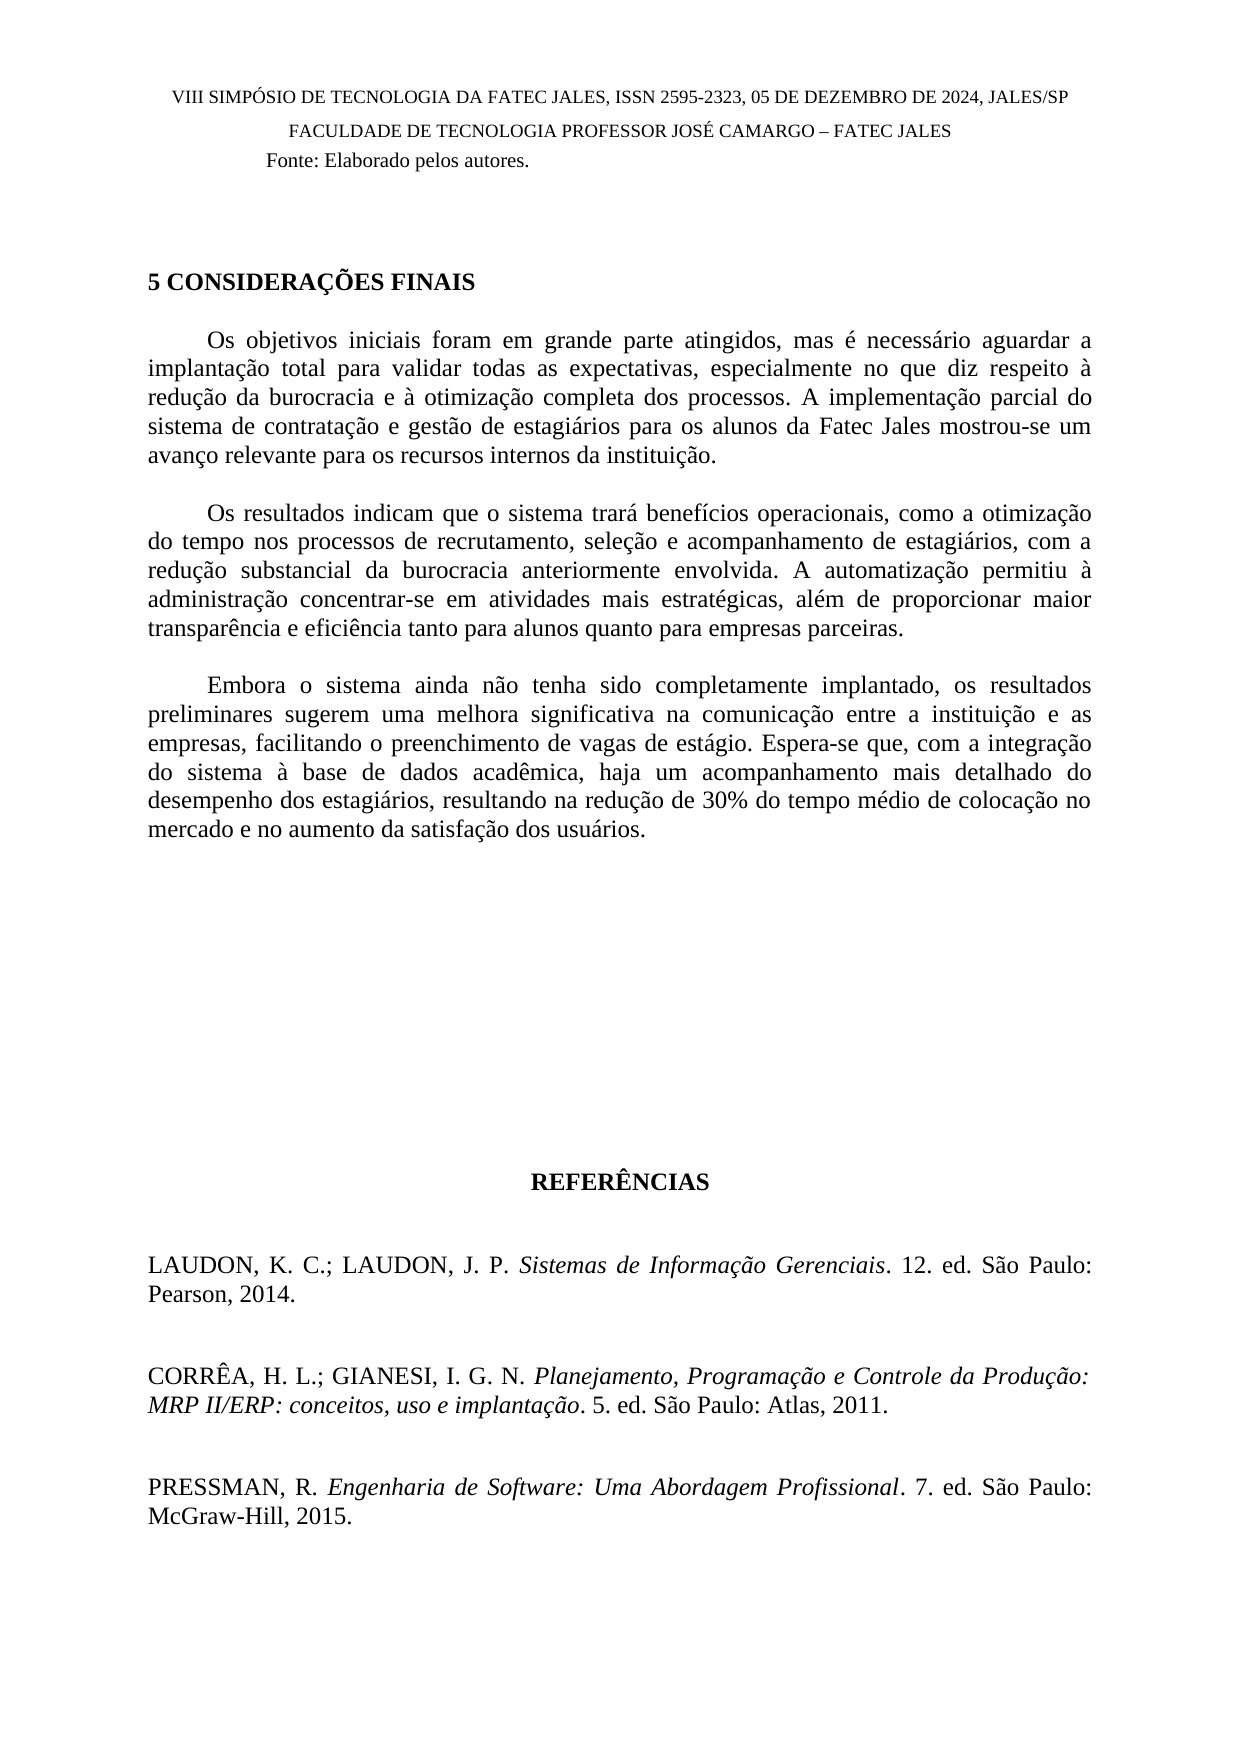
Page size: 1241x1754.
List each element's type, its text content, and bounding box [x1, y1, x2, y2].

subtitle 5 CONSIDERAÇÕES FINAIS [148, 267, 1092, 296]
text Fonte: Elaborado pelos autores. [148, 148, 1092, 172]
text Embora o sistema ainda não tenha sido completamente implantado, os resultados preliminares sugerem uma melhora significativa na comunicação entre a instituição e as empresas, facilitando o preenchimento de vagas de estágio. Espera-se que, com a integração do sistema à base de dados acadêmica, haja um acompanhamento mais detalhado do desempenho dos estagiários, resultando na redução de 30% do tempo médio de colocação no mercado e no aumento da satisfação dos usuários. [148, 671, 1092, 843]
text CORRÊA, H. L.; GIANESI, I. G. N. Planejamento, Programação e Controle da Produção: MRP II/ERP: conceitos, uso e implantação. 5. ed. São Paulo: Atlas, 2011. [148, 1361, 1092, 1419]
text Os resultados indicam que o sistema trará benefícios operacionais, como a otimização do tempo nos processos de recrutamento, seleção e acompanhamento de estagiários, com a redução substancial da burocracia anteriormente envolvida. A automatização permitiu à administração concentrar-se em atividades mais estratégicas, além de proporcionar maior transparência e eficiência tanto para alunos quanto para empresas parceiras. [148, 498, 1092, 641]
text PRESSMAN, R. Engenharia de Software: Uma Abordagem Profissional. 7. ed. São Paulo: McGraw-Hill, 2015. [148, 1472, 1092, 1530]
text Os objetivos iniciais foram em grande parte atingidos, mas é necessário aguardar a implantação total para validar todas as expectativas, especialmente no que diz respeito à redução da burocracia e à otimização completa dos processos. A implementação parcial do sistema de contratação e gestão de estagiários para os alunos da Fatec Jales mostrou-se um avanço relevante para os recursos internos da instituição. [148, 325, 1092, 468]
text REFERÊNCIAS [148, 1167, 1092, 1196]
text LAUDON, K. C.; LAUDON, J. P. Sistemas de Informação Gerenciais. 12. ed. São Paulo: Pearson, 2014. [148, 1250, 1092, 1307]
